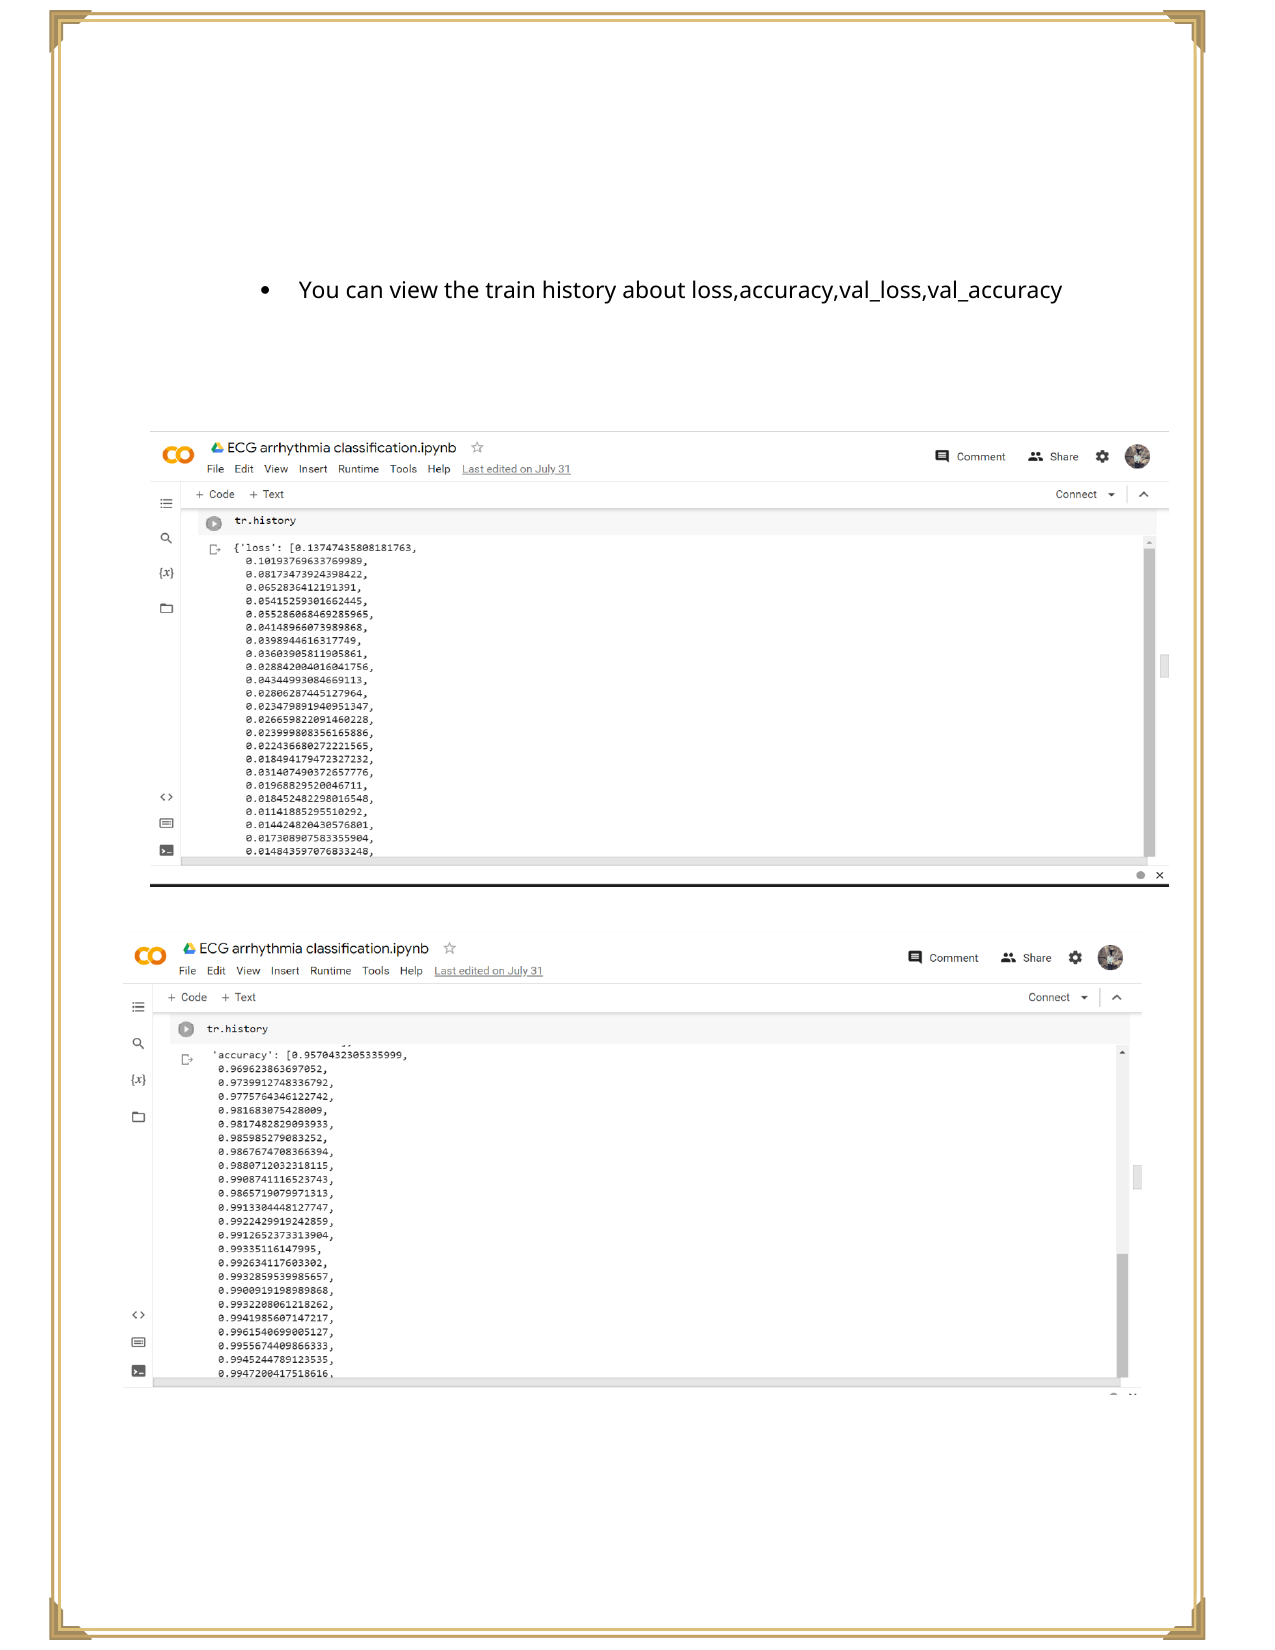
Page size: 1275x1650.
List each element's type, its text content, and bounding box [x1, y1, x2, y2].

list You can view the train history about loss,accuracy,val_loss,val_accuracy [261, 274, 1142, 305]
picture [150, 428, 1169, 887]
picture [122, 932, 1142, 1395]
